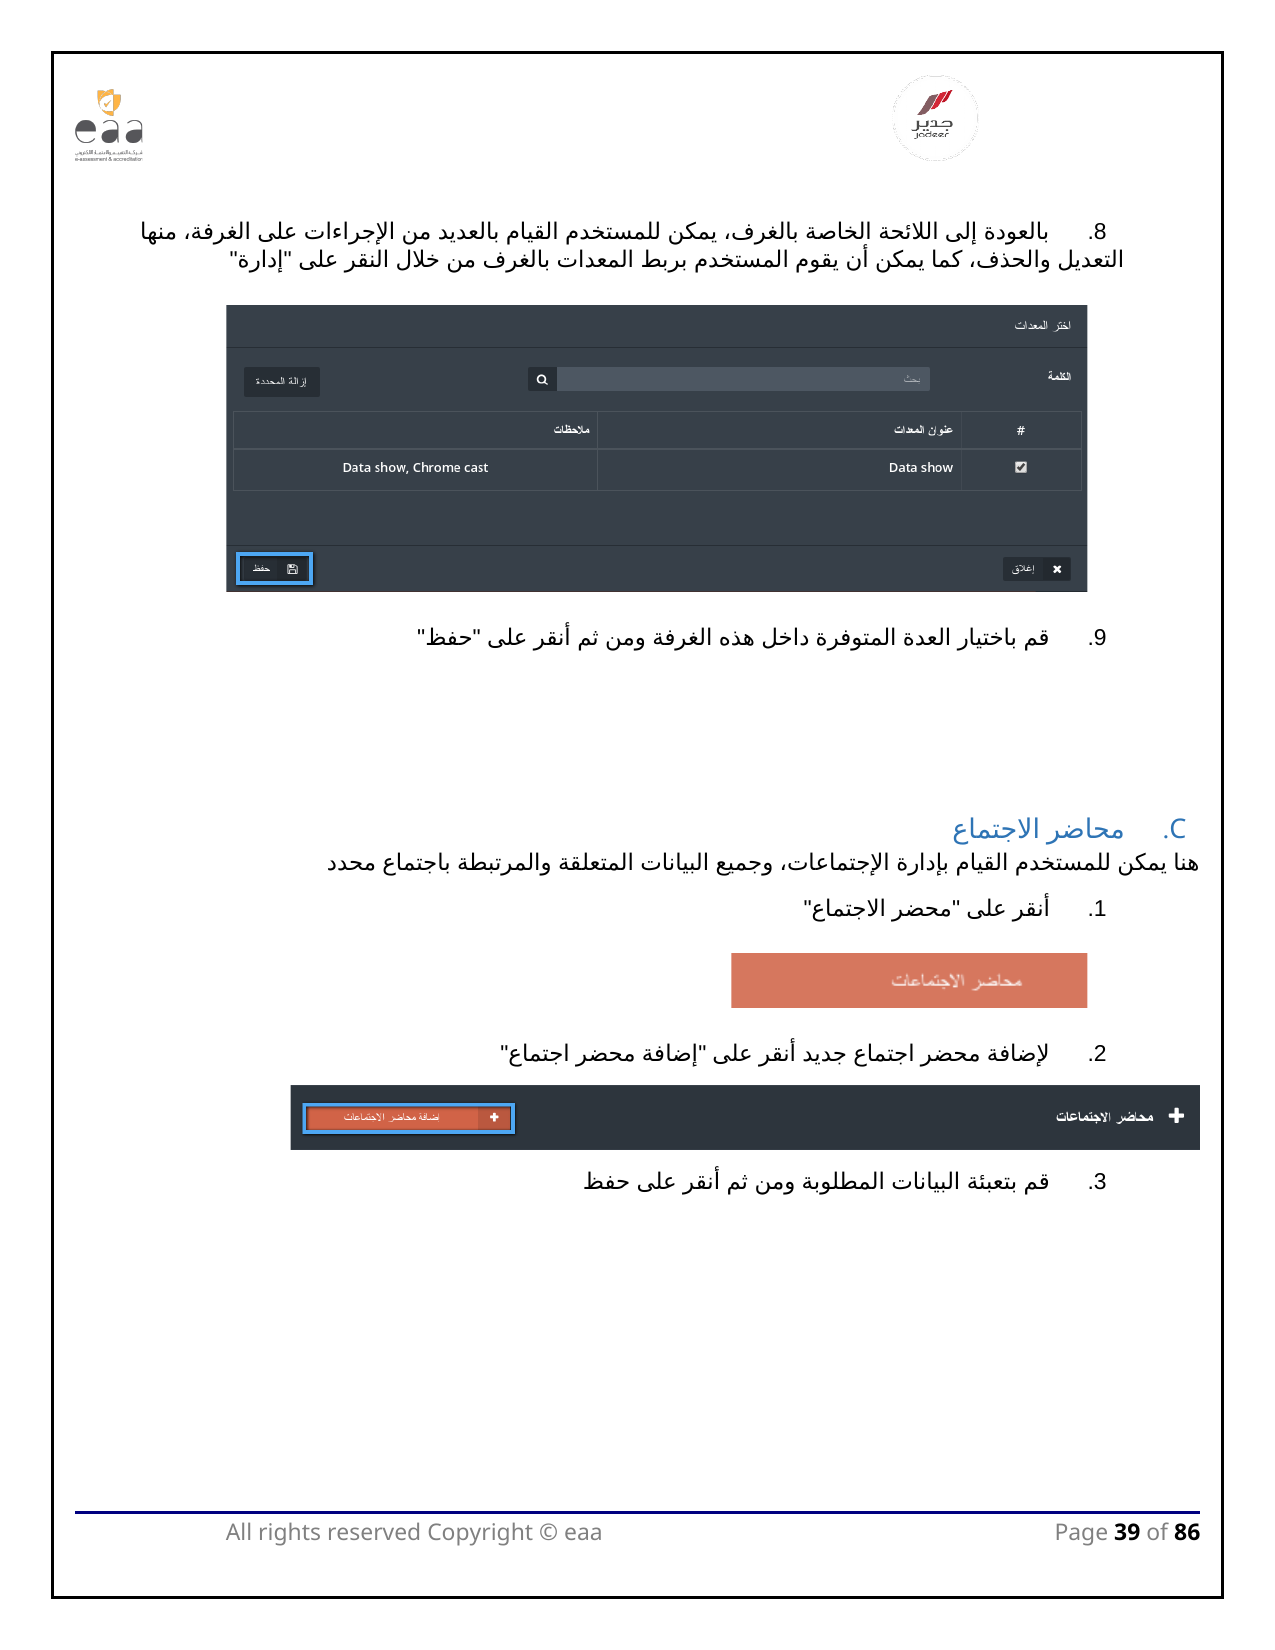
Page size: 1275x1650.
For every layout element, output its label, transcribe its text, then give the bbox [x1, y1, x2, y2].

text هنا يمكن للمستخدم القيام بإدارة الإجتماعات، وجميع البيانات المتعلقة والمرتبطة باجتماع محدد [75, 849, 1200, 876]
picture [75, 89, 143, 161]
picture [290, 1085, 1200, 1150]
list بالعودة إلى اللائحة الخاصة بالغرف، يمكن للمستخدم القيام بالعديد من الإجراءات على الغرفة، منها التعديل والحذف، كما يمكن أن يقوم المستخدم بربط المعدات بالغرف من خلال النقر على "إدارة" [75, 218, 1125, 273]
list قم باختيار العدة المتوفرة داخل هذه الغرفة ومن ثم أنقر على "حفظ" [75, 624, 1125, 650]
list أنقر على "محضر الاجتماع" [75, 894, 1125, 921]
list قم بتعبئة البيانات المطلوبة ومن ثم أنقر على حفظ [75, 1168, 1125, 1194]
list لإضافة محضر اجتماع جديد أنقر على "إضافة محضر اجتماع" [75, 1040, 1125, 1067]
picture [226, 305, 1088, 592]
subtitle محاضر الاجتماع [75, 809, 1162, 846]
picture [731, 953, 1088, 1008]
picture [892, 75, 979, 161]
